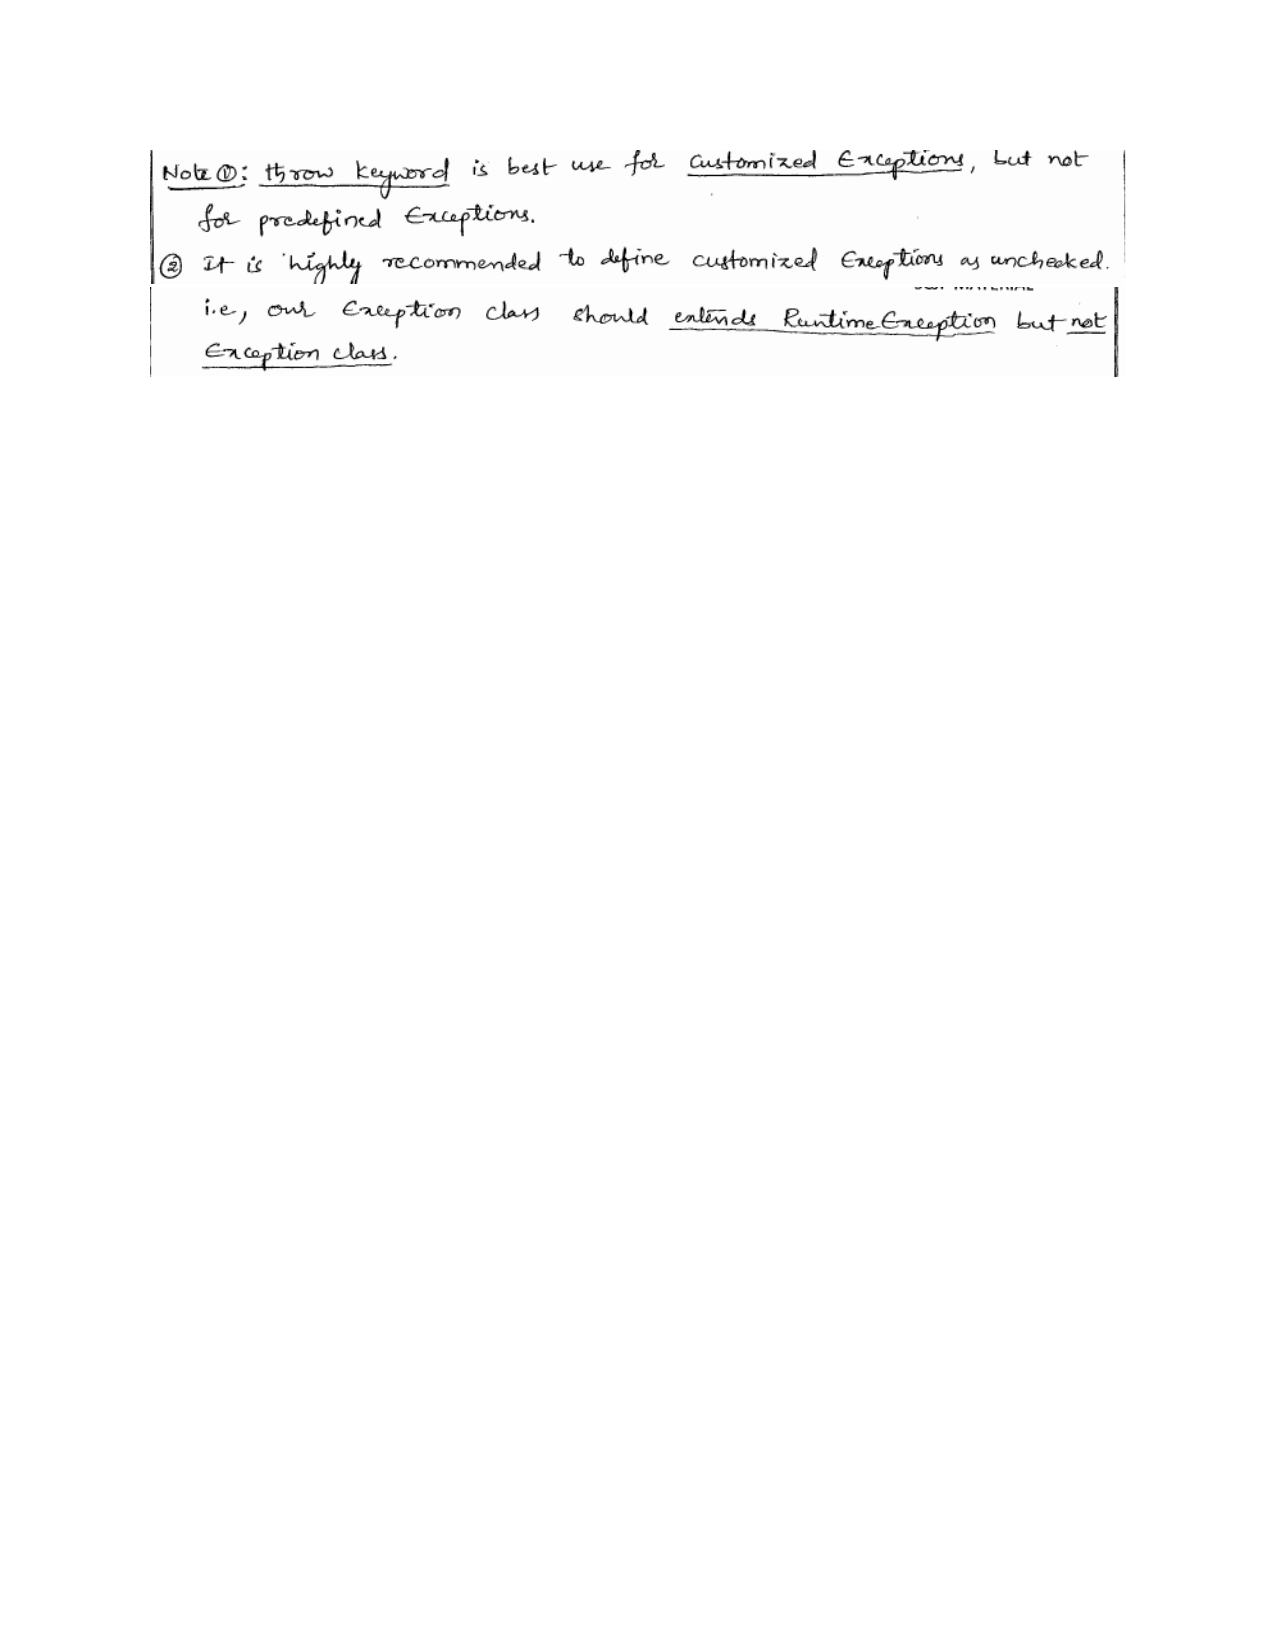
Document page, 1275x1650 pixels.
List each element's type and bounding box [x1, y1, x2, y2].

picture [150, 287, 1125, 377]
picture [150, 150, 1125, 284]
